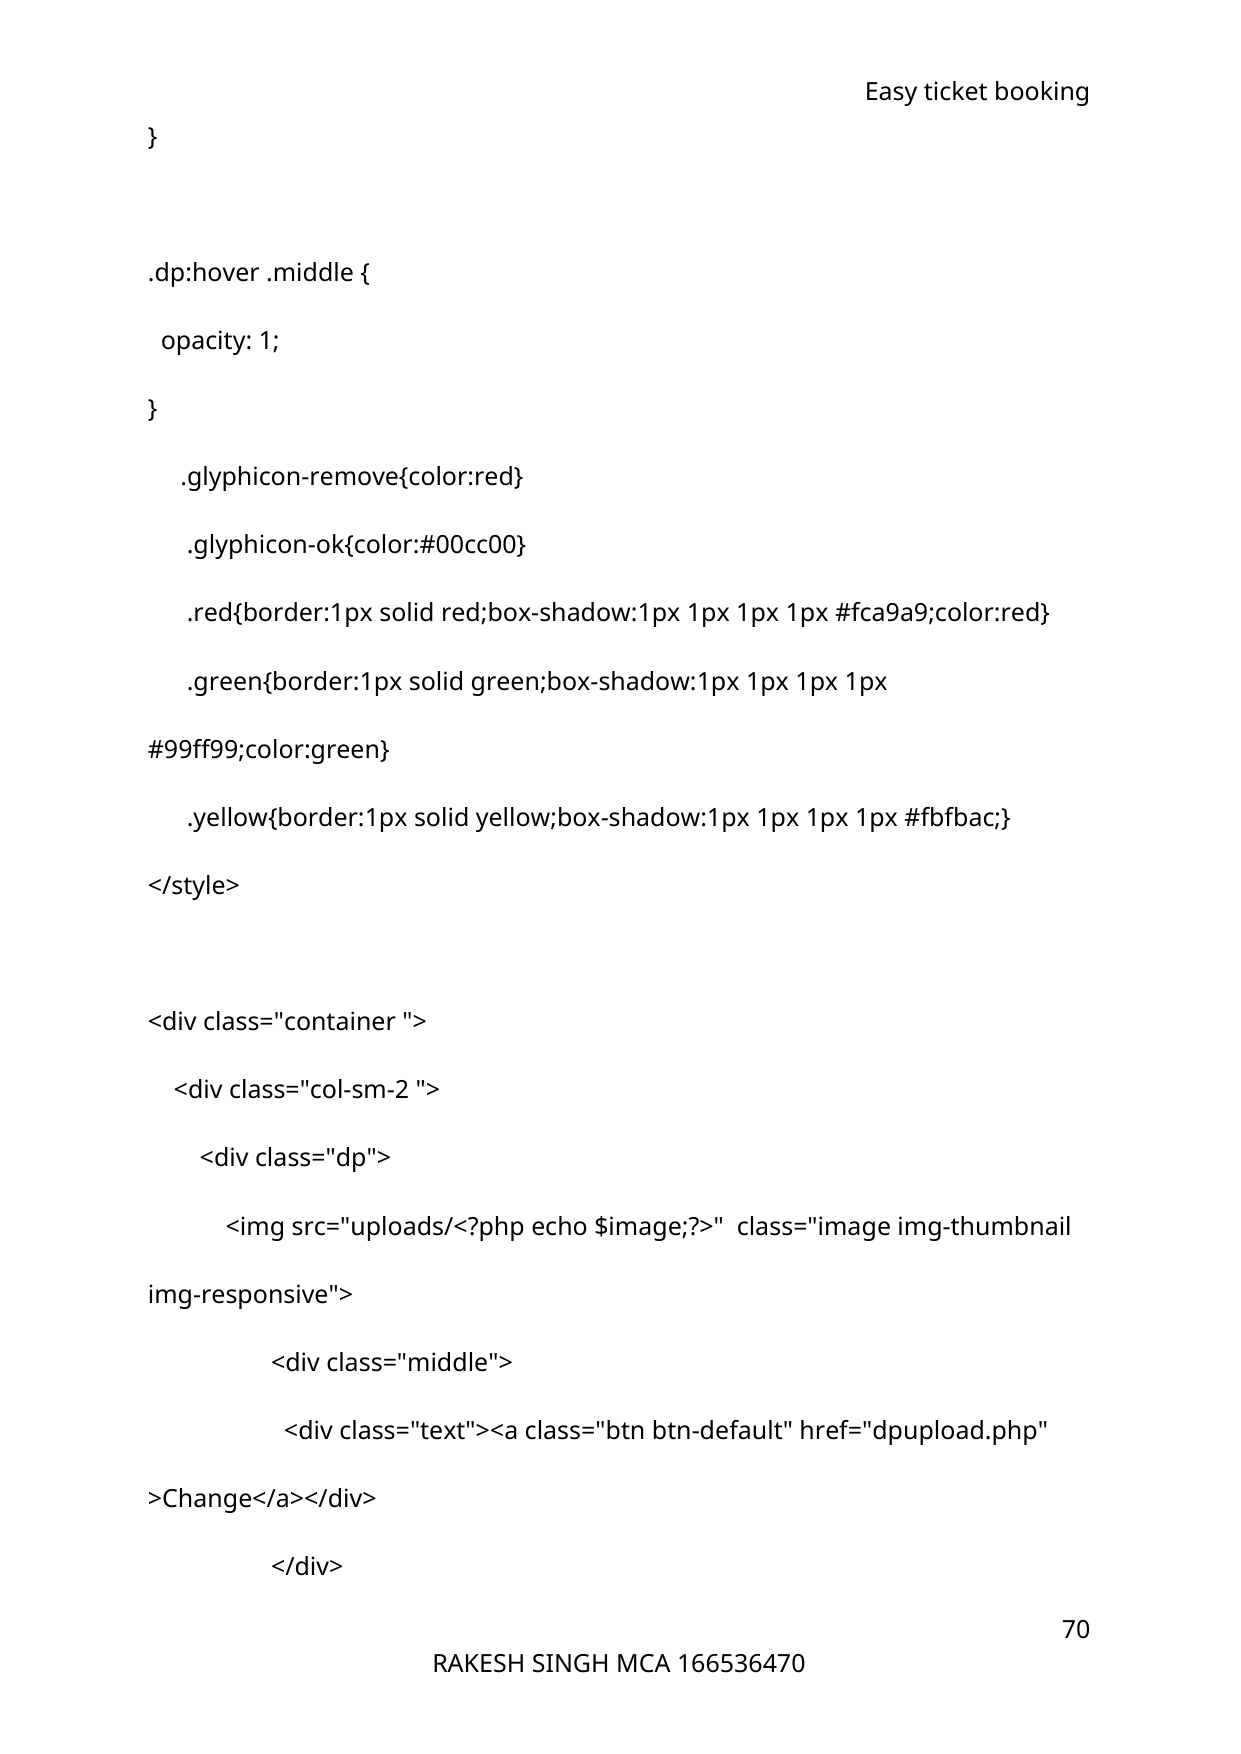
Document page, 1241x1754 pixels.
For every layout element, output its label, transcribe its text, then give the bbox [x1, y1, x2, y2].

text } [148, 391, 1090, 425]
text <div class="dp"> [148, 1140, 1090, 1174]
text <div class="middle"> [148, 1344, 1090, 1378]
text .glyphicon-ok{color:#00cc00} [148, 527, 1090, 561]
text <div class="col-sm-2 "> [148, 1072, 1090, 1106]
text .dp:hover .middle { [148, 254, 1090, 288]
text <img src="uploads/<?php echo $image;?>" class="image img-thumbnail img-responsive"> [148, 1208, 1090, 1310]
text .glyphicon-remove{color:red} [148, 459, 1090, 493]
text .red{border:1px solid red;box-shadow:1px 1px 1px 1px #fca9a9;color:red} [148, 595, 1090, 629]
text </style> [148, 867, 1090, 902]
text .green{border:1px solid green;box-shadow:1px 1px 1px 1px #99ff99;color:green} [148, 663, 1090, 765]
text <div class="text"><a class="btn btn-default" href="dpupload.php" >Change</a></div> [148, 1412, 1090, 1515]
text </div> [148, 1549, 1090, 1583]
text .yellow{border:1px solid yellow;box-shadow:1px 1px 1px 1px #fbfbac;} [148, 799, 1090, 833]
text <div class="container "> [148, 1004, 1090, 1038]
text } [148, 118, 1090, 152]
text opacity: 1; [148, 322, 1090, 357]
